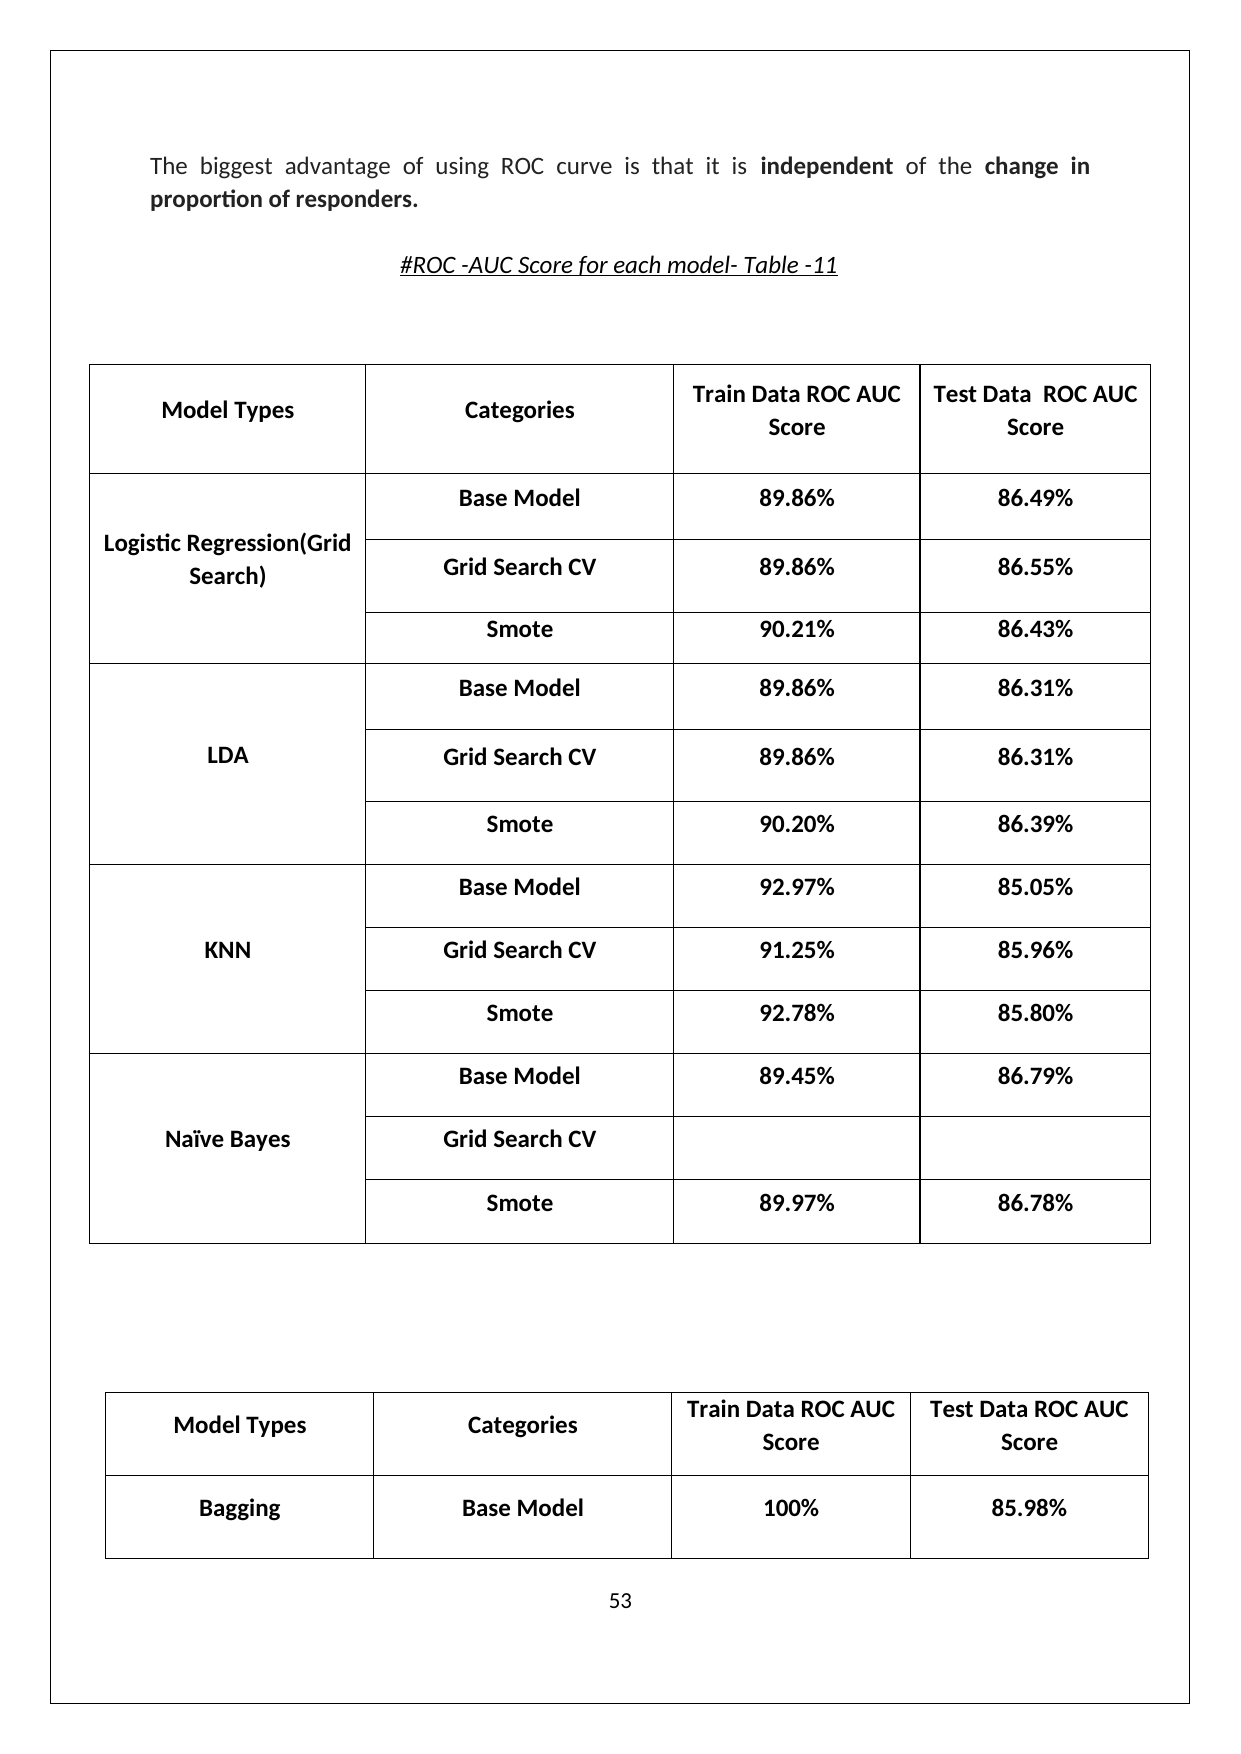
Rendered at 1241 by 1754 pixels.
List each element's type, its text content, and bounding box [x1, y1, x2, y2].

table_header Categories [366, 365, 673, 473]
table_cell 100% [672, 1476, 910, 1558]
table_cell 86.55% [921, 540, 1150, 612]
table_cell Naïve Bayes [90, 1054, 365, 1242]
table_cell Base Model [366, 474, 673, 539]
table_cell 86.39% [921, 802, 1150, 864]
list The biggest advantage of using ROC curve is that it is independent of the change in proportion of responders. [150, 150, 1090, 213]
table_cell 90.20% [674, 802, 919, 864]
table_cell Bagging [106, 1476, 373, 1558]
table_cell 85.96% [921, 928, 1150, 990]
table_cell 89.45% [674, 1054, 919, 1116]
table_cell Smote [366, 991, 673, 1053]
table_cell 92.78% [674, 991, 919, 1053]
table_header Model Types [90, 365, 365, 473]
table_cell Logistic Regression(Grid Search) [90, 474, 365, 663]
table_cell 89.97% [674, 1180, 919, 1242]
table_cell 86.49% [921, 474, 1150, 539]
table_cell [921, 1117, 1150, 1179]
table_cell KNN [90, 865, 365, 1053]
table_cell Smote [366, 802, 673, 864]
table_cell 86.78% [921, 1180, 1150, 1242]
table_cell 85.98% [911, 1476, 1148, 1558]
table_cell 85.05% [921, 865, 1150, 927]
table_cell LDA [90, 664, 365, 864]
table_cell 89.86% [674, 730, 919, 801]
list #ROC -AUC Score for each model- Table -11 [150, 249, 1090, 279]
table_cell 92.97% [674, 865, 919, 927]
table_cell Grid Search CV [366, 540, 673, 612]
table_cell [674, 1117, 919, 1179]
table_cell Base Model [374, 1476, 671, 1558]
table_header Test Data ROC AUC Score [921, 365, 1150, 473]
table_cell 90.21% [674, 613, 919, 663]
table_cell 85.80% [921, 991, 1150, 1053]
table_header Model Types [106, 1393, 373, 1475]
table_cell 86.43% [921, 613, 1150, 663]
table_cell 91.25% [674, 928, 919, 990]
table_cell 86.79% [921, 1054, 1150, 1116]
table_cell Grid Search CV [366, 1117, 673, 1179]
table_cell Grid Search CV [366, 928, 673, 990]
table_cell 89.86% [674, 664, 919, 729]
table_header Test Data ROC AUC Score [911, 1393, 1148, 1475]
table_cell Smote [366, 613, 673, 663]
table_cell Smote [366, 1180, 673, 1242]
table_header Train Data ROC AUC Score [674, 365, 919, 473]
table_cell 89.86% [674, 540, 919, 612]
table_cell Grid Search CV [366, 730, 673, 801]
table_header Train Data ROC AUC Score [672, 1393, 910, 1475]
table_cell Base Model [366, 865, 673, 927]
table_header Categories [374, 1393, 671, 1475]
table_cell 86.31% [921, 664, 1150, 729]
table_cell Base Model [366, 1054, 673, 1116]
table_cell 86.31% [921, 730, 1150, 801]
table_cell 89.86% [674, 474, 919, 539]
table_cell Base Model [366, 664, 673, 729]
